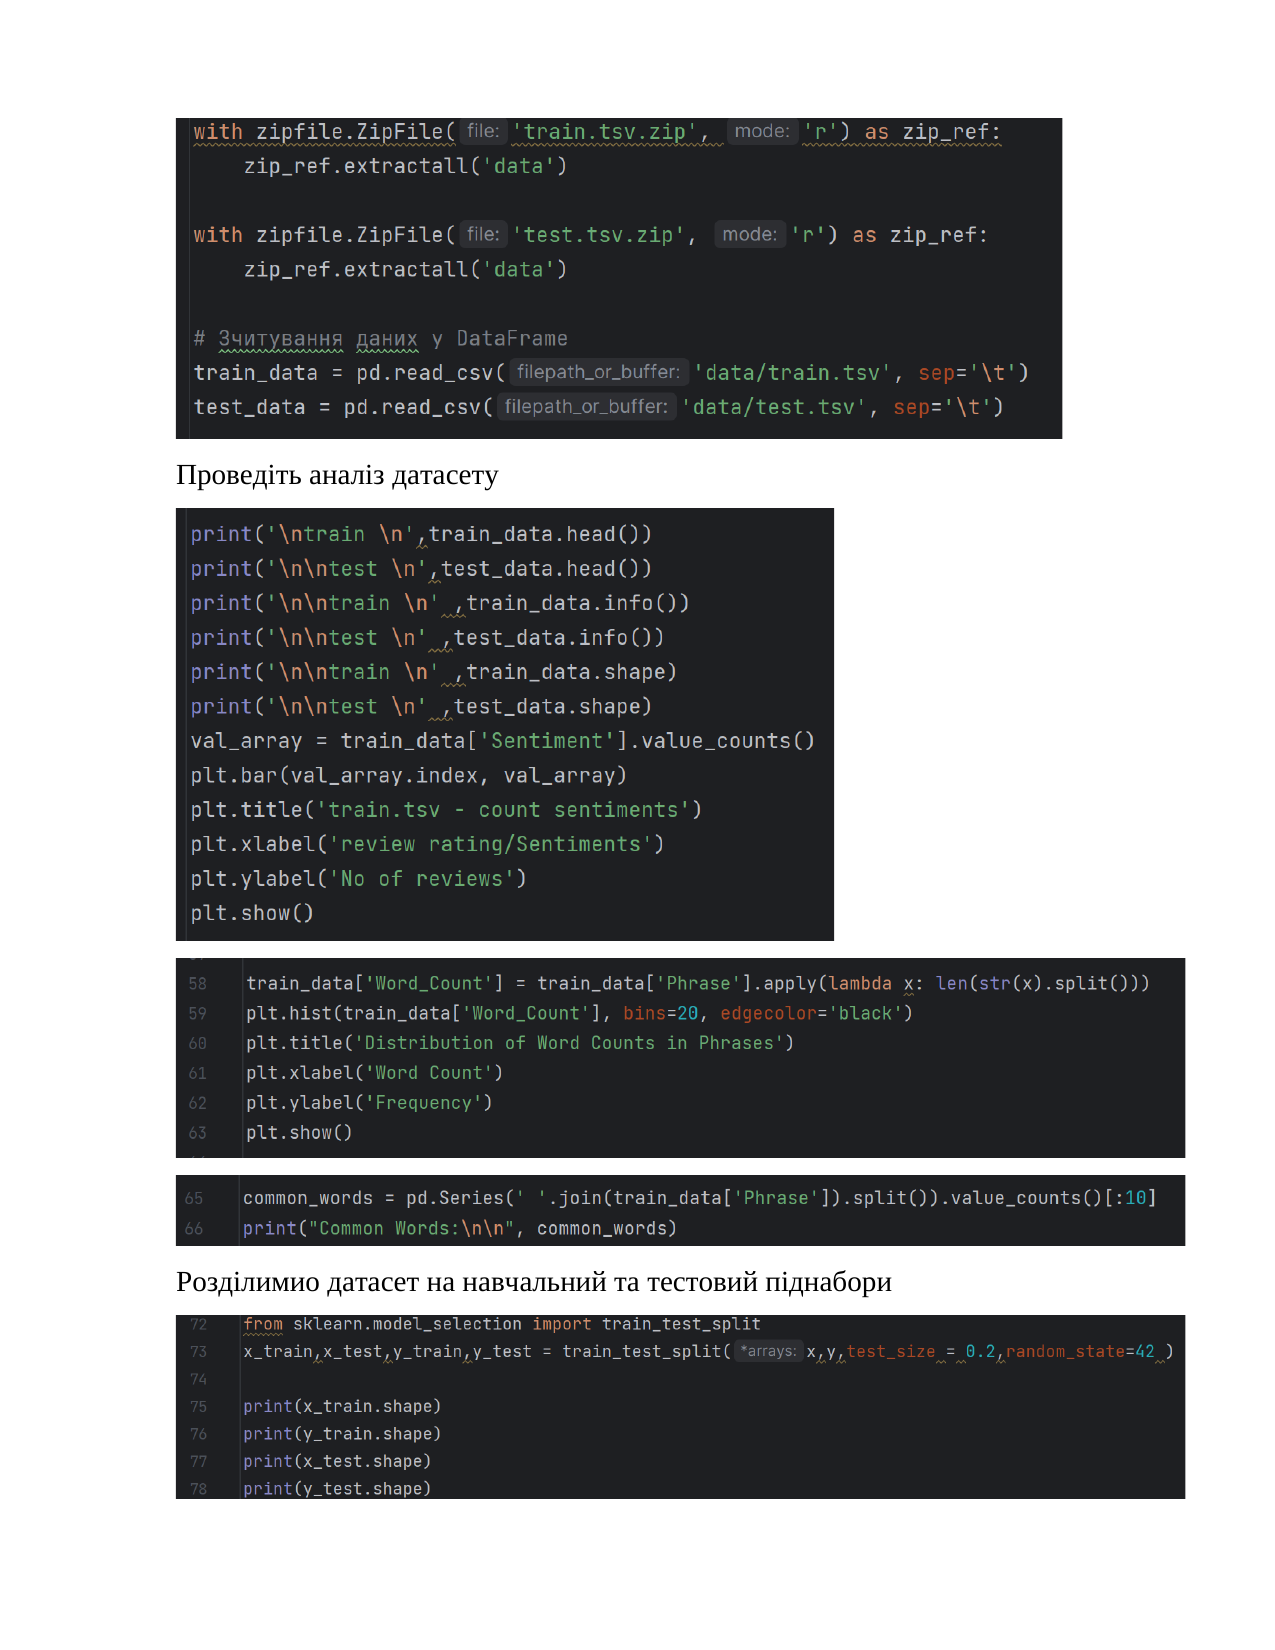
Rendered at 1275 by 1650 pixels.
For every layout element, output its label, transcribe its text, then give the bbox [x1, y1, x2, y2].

picture [175, 1175, 1186, 1246]
picture [175, 958, 1186, 1158]
picture [175, 1315, 1186, 1499]
text Розділимио датасет на навчальний та тестовий піднабори [176, 1264, 1187, 1297]
text Проведіть аналіз датасету [176, 457, 1187, 490]
picture [175, 508, 835, 941]
picture [175, 118, 1063, 439]
